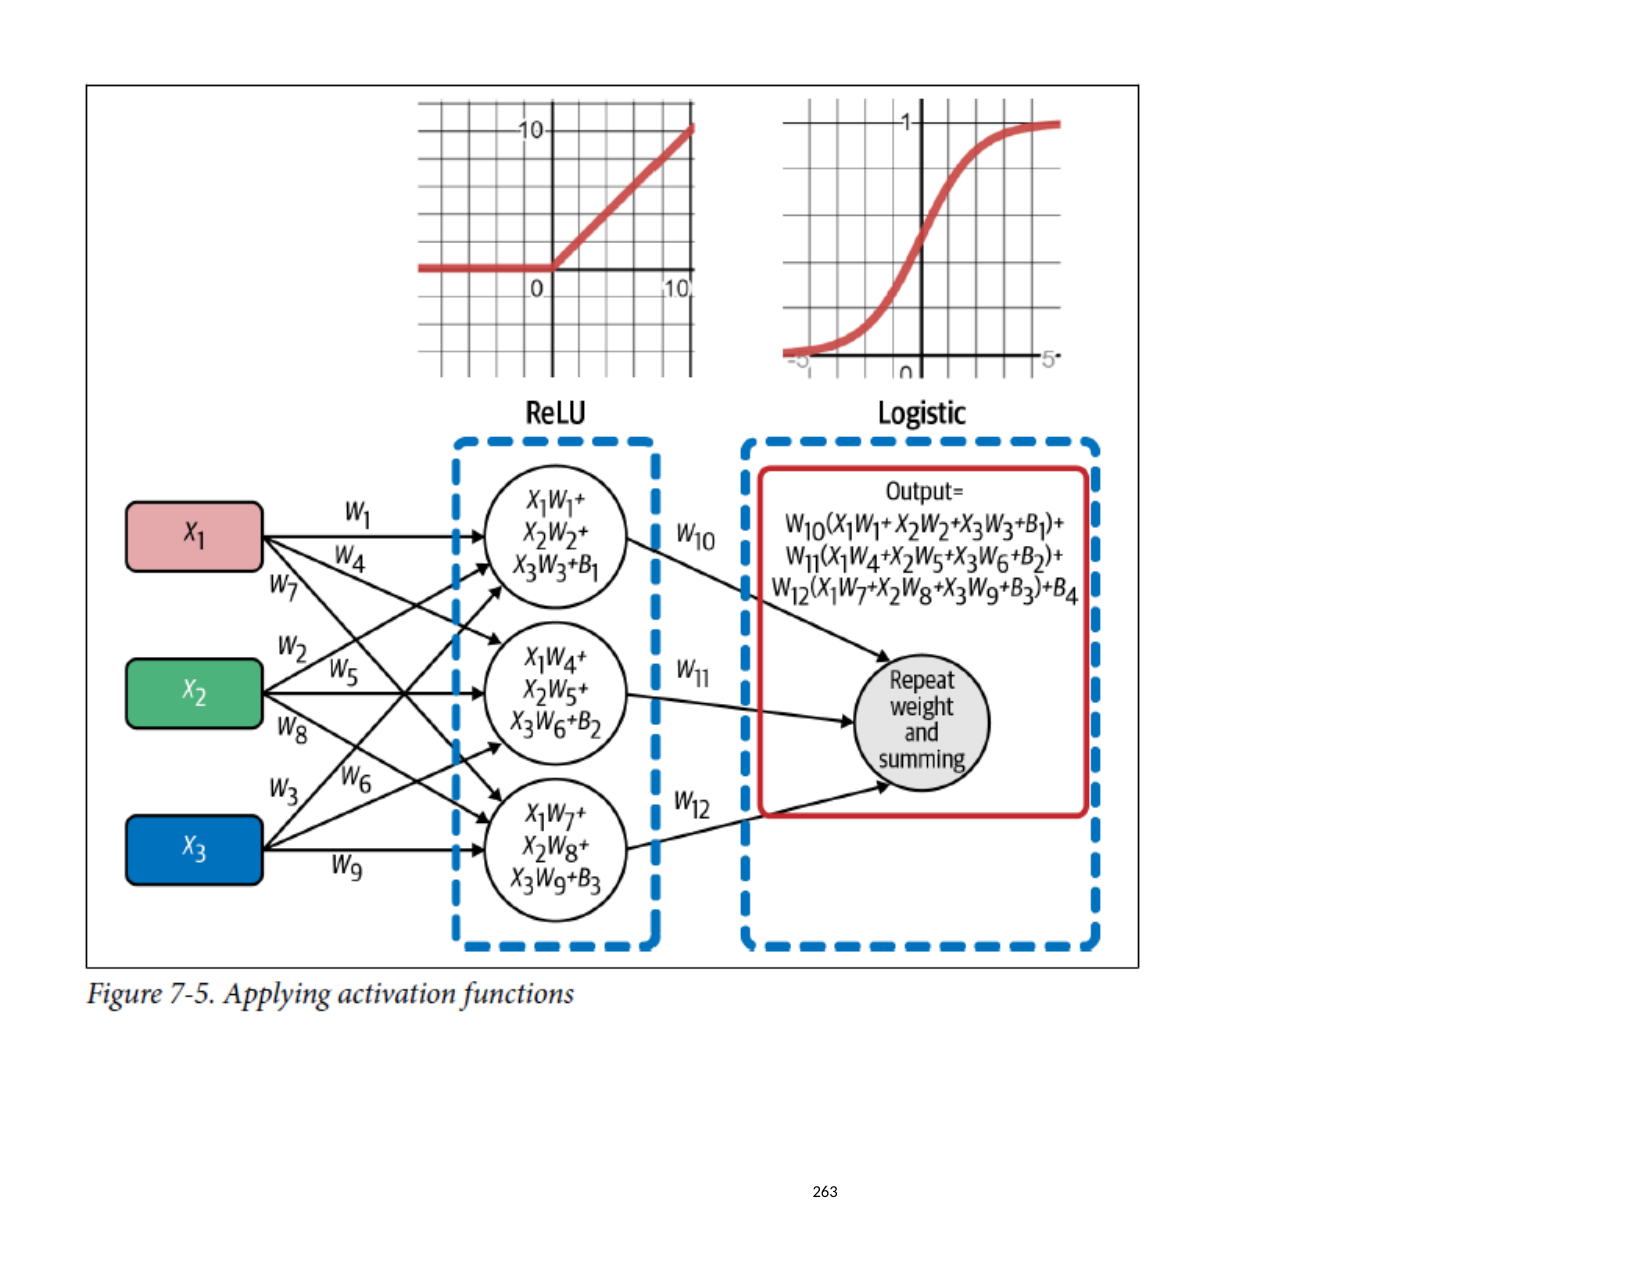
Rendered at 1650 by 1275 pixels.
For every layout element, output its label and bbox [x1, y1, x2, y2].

picture [75, 75, 1149, 1016]
